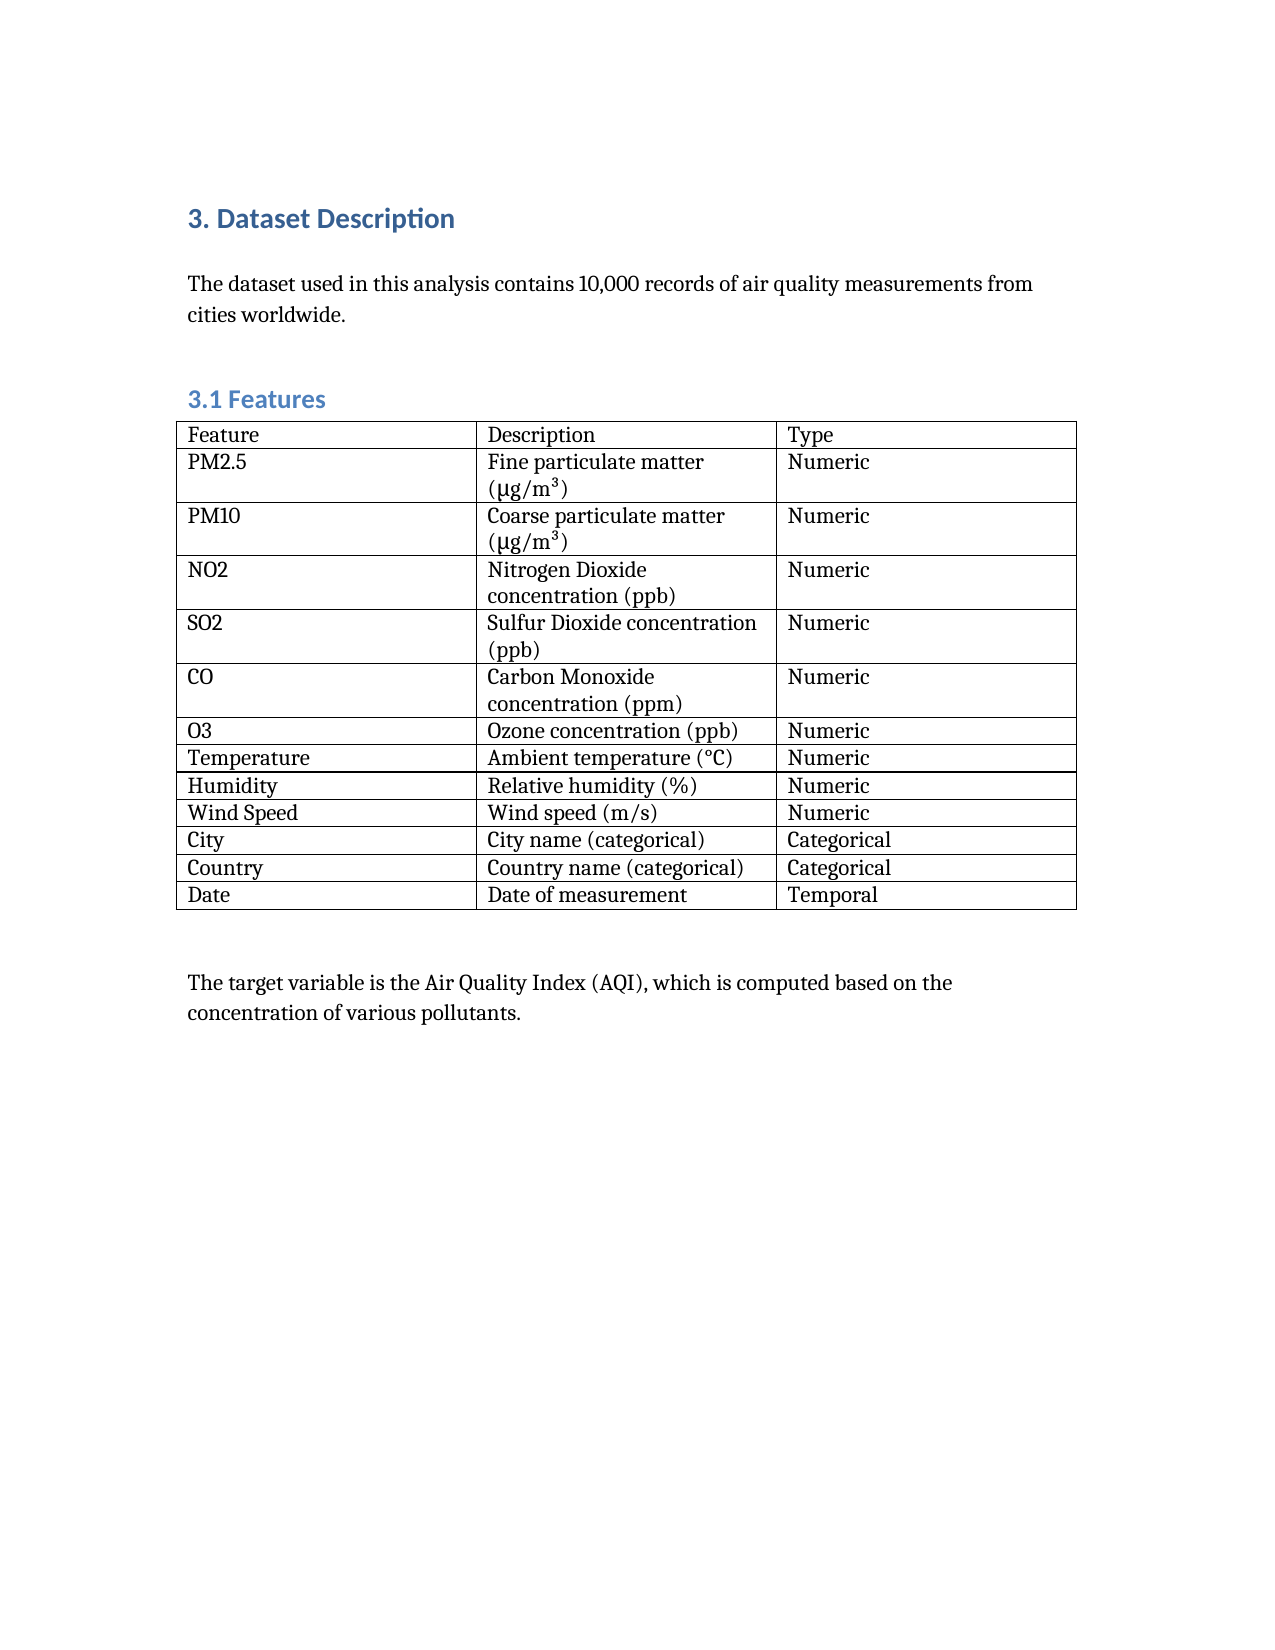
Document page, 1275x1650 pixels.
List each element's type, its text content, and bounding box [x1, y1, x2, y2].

subtitle 3.1 Features [187, 383, 1087, 416]
table_cell Numeric [777, 800, 1076, 826]
table_cell Wind speed (m/s) [477, 800, 776, 826]
table_cell Numeric [777, 745, 1076, 771]
table_cell Country [177, 855, 476, 881]
table_cell City [177, 827, 476, 854]
subtitle 3. Dataset Description [187, 200, 1087, 236]
table_cell Numeric [777, 503, 1076, 555]
table_cell Humidity [177, 773, 476, 799]
table_cell Sulfur Dioxide concentration (ppb) [477, 610, 776, 663]
table_cell SO2 [177, 610, 476, 663]
table_cell Date [177, 882, 476, 908]
table_cell Numeric [777, 449, 1076, 502]
table_cell Temperature [177, 745, 476, 771]
table_cell Date of measurement [477, 882, 776, 908]
table_cell Numeric [777, 718, 1076, 744]
table_cell Country name (categorical) [477, 855, 776, 881]
table_cell PM2.5 [177, 449, 476, 502]
table_cell Numeric [777, 556, 1076, 609]
table_cell Nitrogen Dioxide concentration (ppb) [477, 556, 776, 609]
table_header Type [777, 422, 1076, 448]
text The dataset used in this analysis contains 10,000 records of air quality measurements from cities worldwide. [187, 241, 1087, 358]
table_cell Ozone concentration (ppb) [477, 718, 776, 744]
table_cell Categorical [777, 827, 1076, 854]
table_cell Wind Speed [177, 800, 476, 826]
table_cell Numeric [777, 610, 1076, 663]
table_cell Ambient temperature (°C) [477, 745, 776, 771]
table_cell Temporal [777, 882, 1076, 908]
table_cell O3 [177, 718, 476, 744]
table_cell Coarse particulate matter (μg/m³) [477, 503, 776, 555]
text The target variable is the Air Quality Index (AQI), which is computed based on the concentration of various pollutants. [187, 909, 1087, 1057]
table_header Description [477, 422, 776, 448]
table_cell City name (categorical) [477, 827, 776, 854]
table_cell Numeric [777, 773, 1076, 799]
table_cell Fine particulate matter (μg/m³) [477, 449, 776, 502]
table_cell PM10 [177, 503, 476, 555]
table_cell Numeric [777, 664, 1076, 717]
table_header Feature [177, 422, 476, 448]
table_cell NO2 [177, 556, 476, 609]
table_cell CO [177, 664, 476, 717]
table_cell Categorical [777, 855, 1076, 881]
table_cell Relative humidity (%) [477, 773, 776, 799]
table_cell Carbon Monoxide concentration (ppm) [477, 664, 776, 717]
